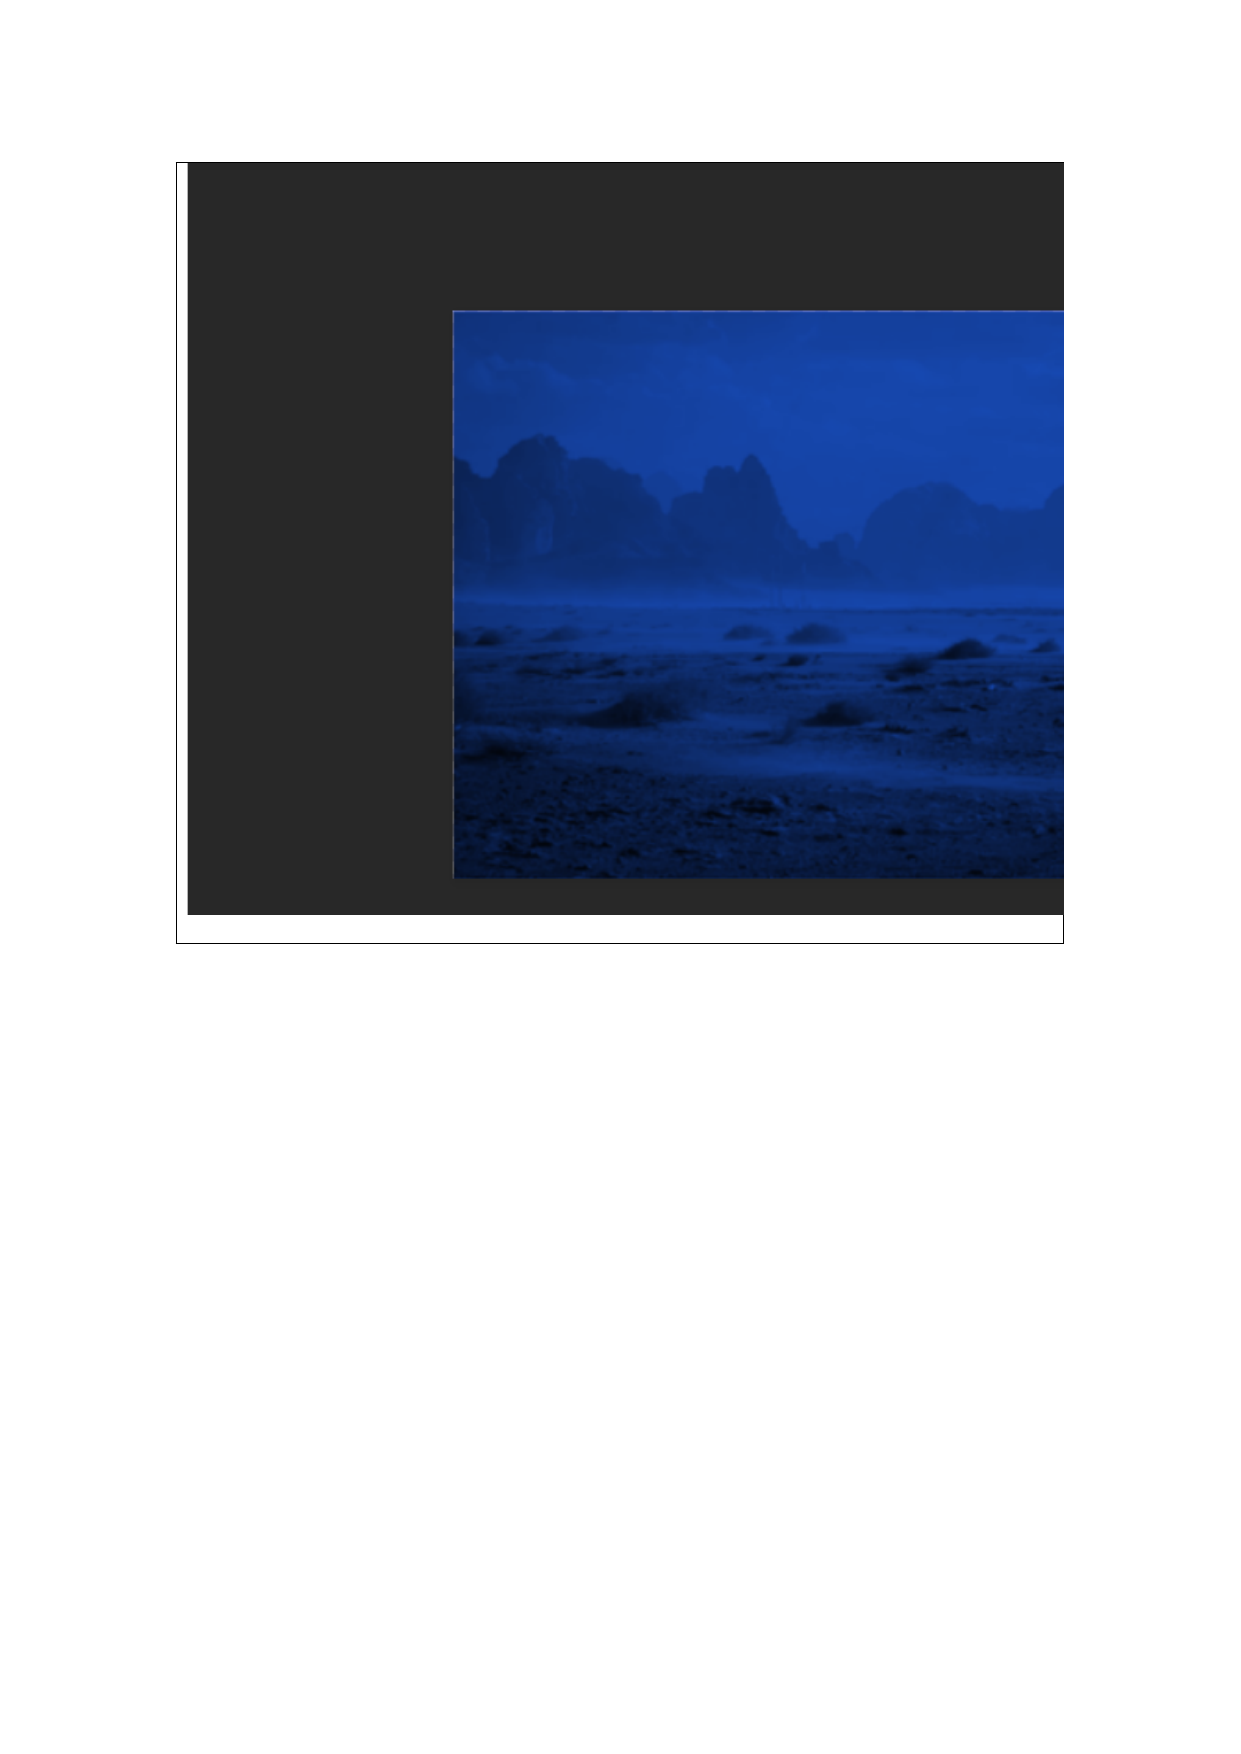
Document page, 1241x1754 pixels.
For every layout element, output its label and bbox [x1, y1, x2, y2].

table_cell [177, 163, 1063, 943]
picture [187, 163, 1064, 915]
